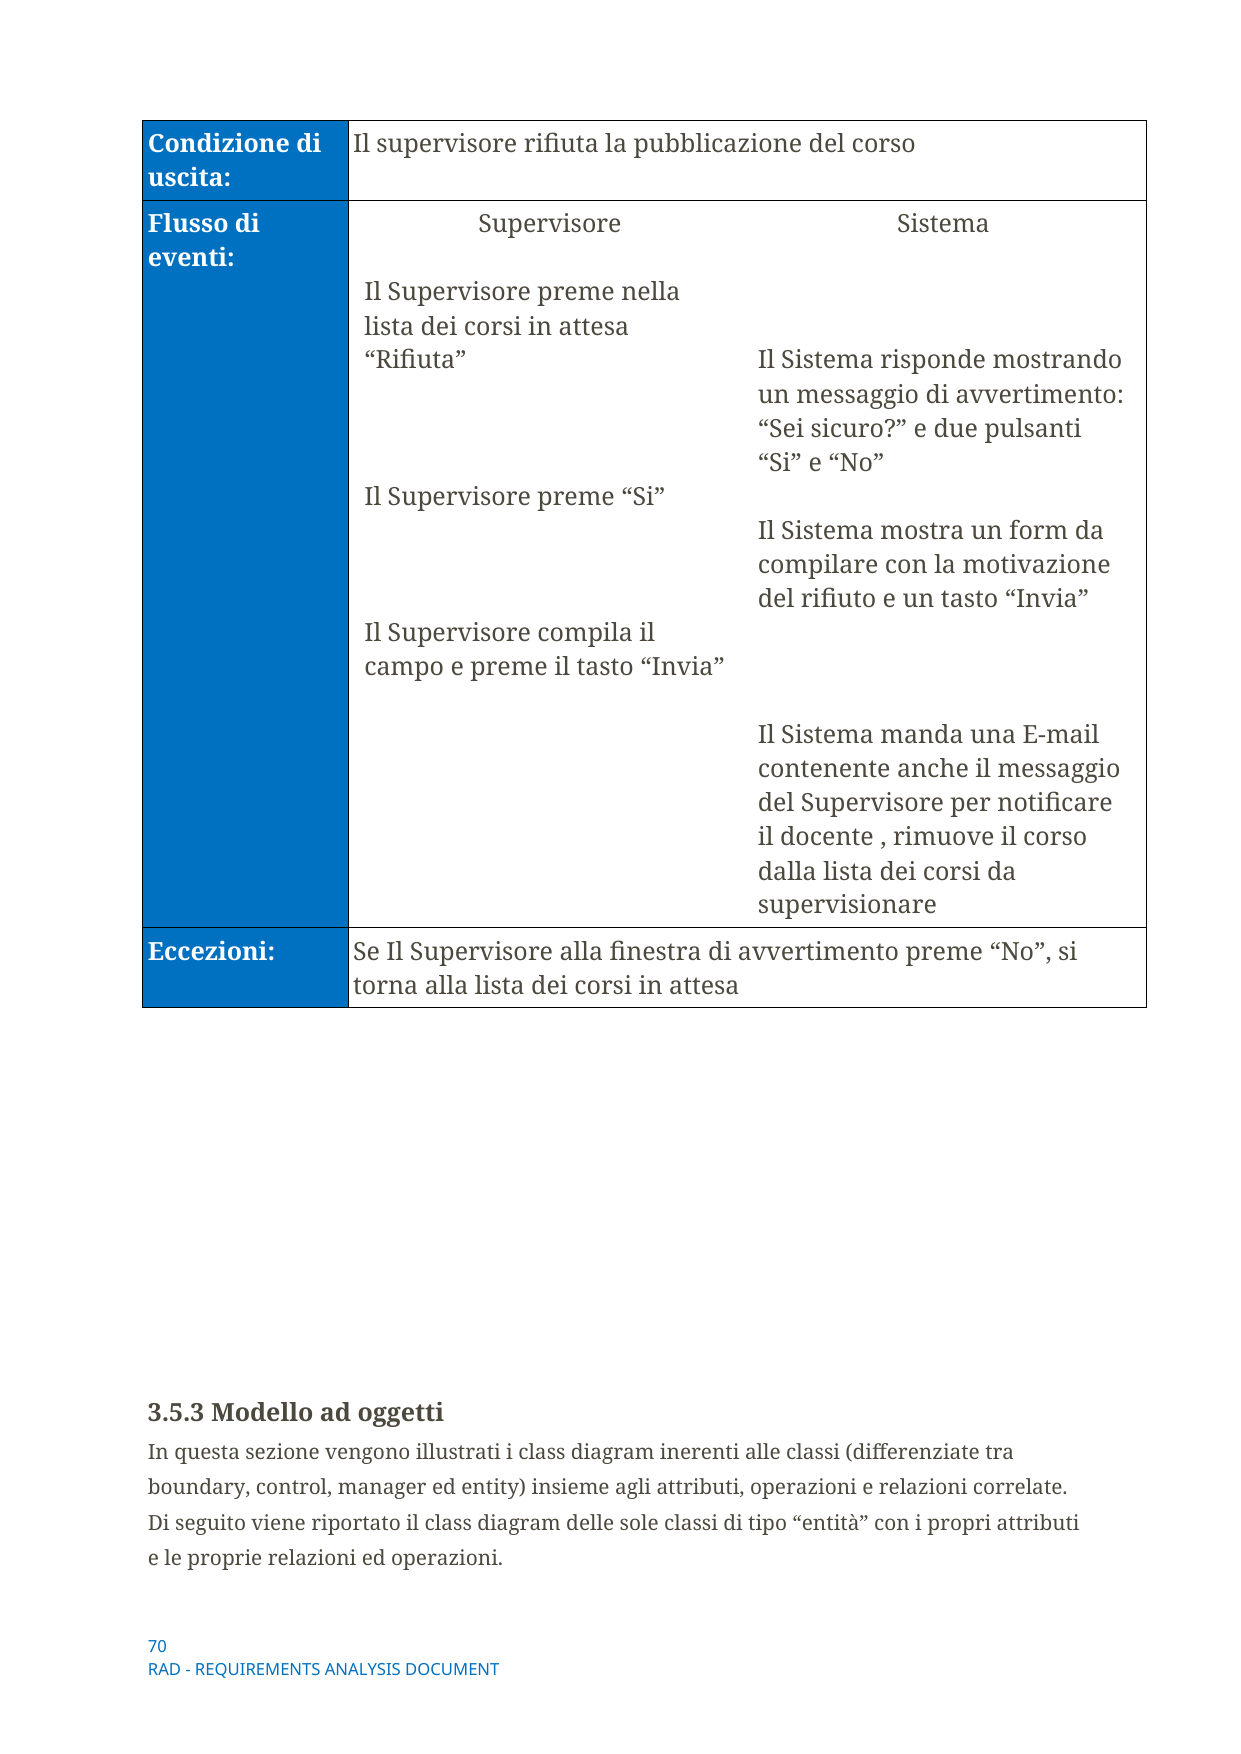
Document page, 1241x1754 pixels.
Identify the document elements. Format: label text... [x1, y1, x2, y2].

table_cell Se Il Supervisore alla finestra di avvertimento preme “No”, si torna alla lista dei corsi in attesa [349, 928, 1146, 1007]
table_cell Il supervisore rifiuta la pubblicazione del corso [349, 121, 1146, 200]
table_cell Flusso di eventi: [143, 201, 348, 927]
subtitle 3.5.3 Modello ad oggetti [148, 1394, 1092, 1428]
text In questa sezione vengono illustrati i class diagram inerenti alle classi (differenziate tra boundary, control, manager ed entity) insieme agli attributi, operazioni e relazioni correlate. Di seguito viene riportato il class diagram delle sole classi di tipo “entità” con i propri attributi e le proprie relazioni ed operazioni. [148, 1437, 1092, 1572]
table_cell Condizione di uscita: [143, 121, 348, 200]
table_cell [349, 201, 1146, 927]
table_cell Eccezioni: [143, 928, 348, 1007]
